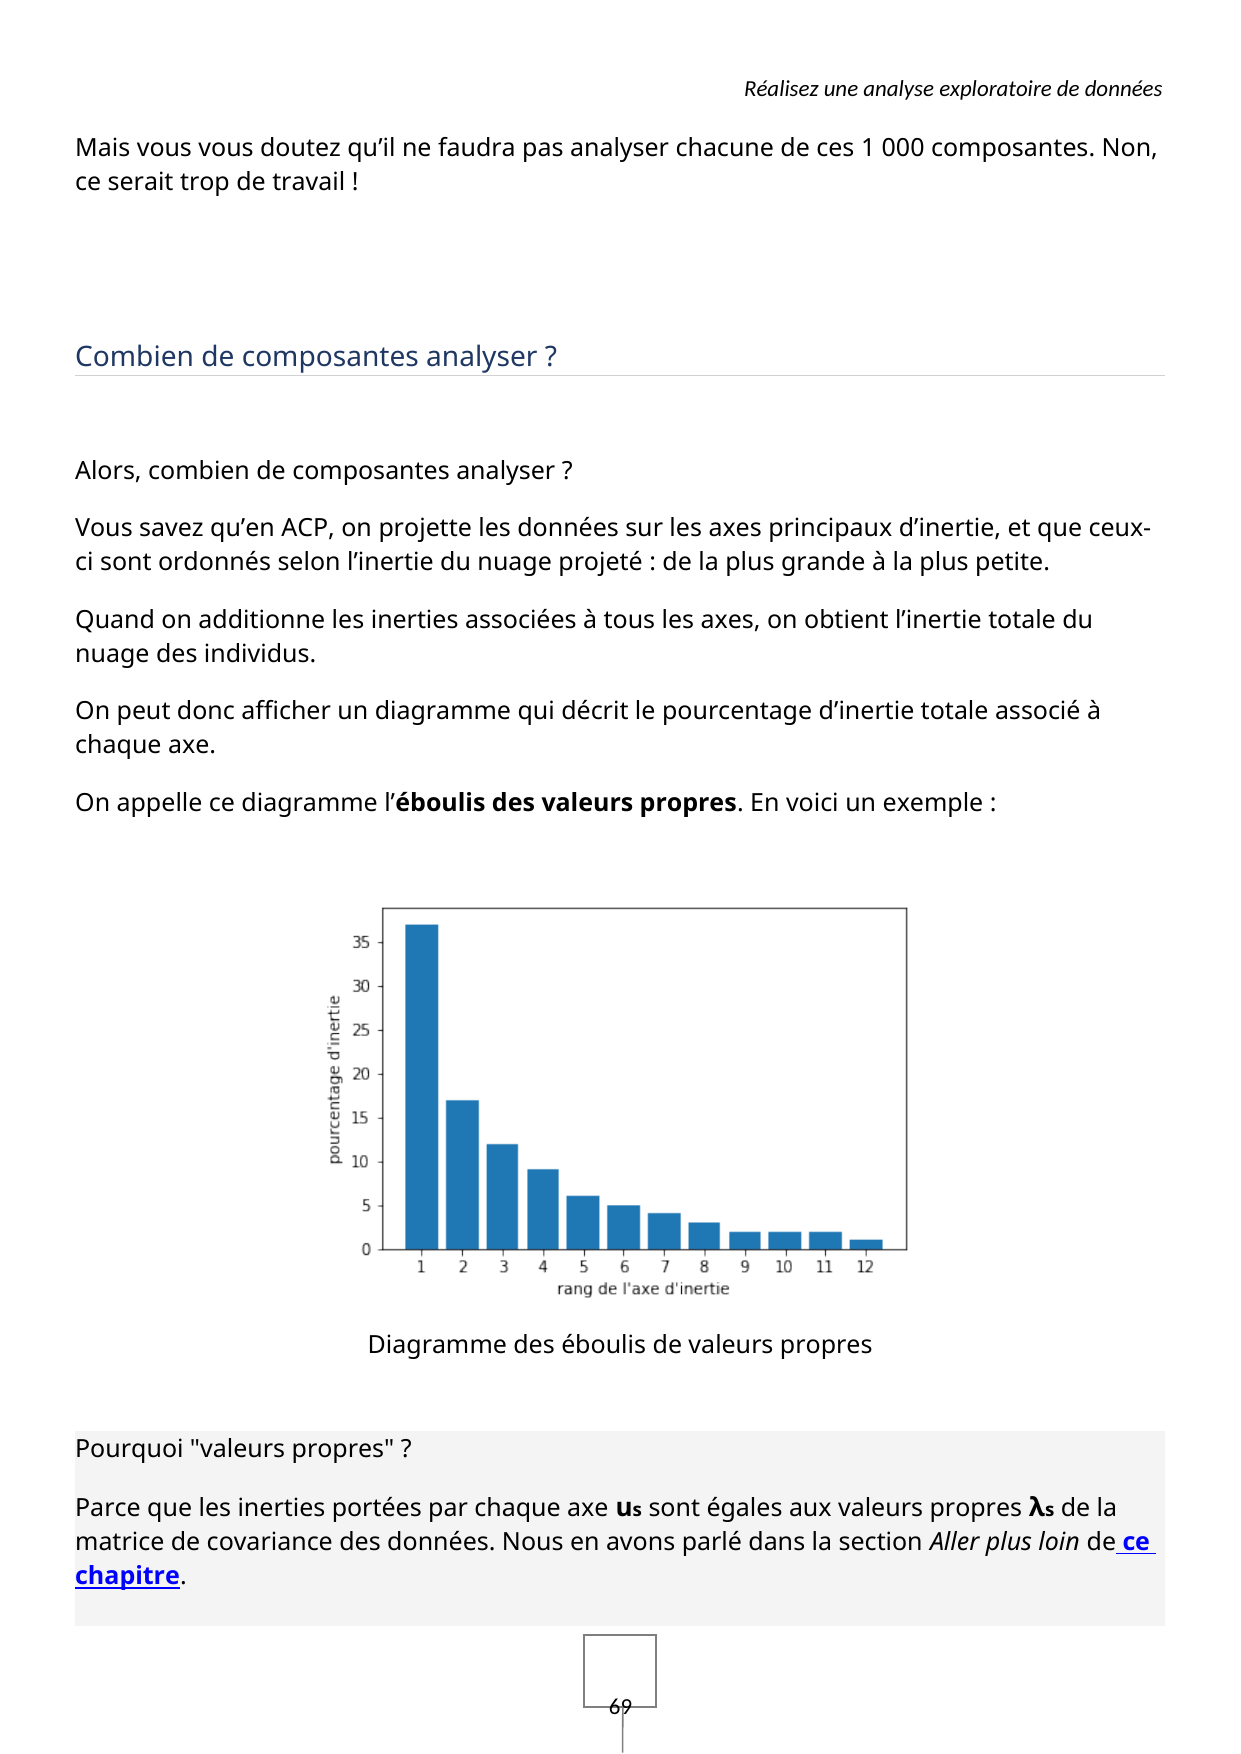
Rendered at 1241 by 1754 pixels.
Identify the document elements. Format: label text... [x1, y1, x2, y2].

text Mais vous vous doutez qu’il ne faudra pas analyser chacune de ces 1 000 composantes. Non, ce serait trop de travail ! [75, 130, 1165, 198]
text On appelle ce diagramme l’éboulis des valeurs propres. En voici un exemple : [75, 784, 1165, 819]
text Diagramme des éboulis de valeurs propres [75, 1327, 1165, 1361]
subtitle Combien de composantes analyser ? [75, 336, 1165, 375]
text On peut donc afficher un diagramme qui décrit le pourcentage d’inertie totale associé à chaque axe. [75, 693, 1165, 761]
text Vous savez qu’en ACP, on projette les données sur les axes principaux d’inertie, et que ceux-ci sont ordonnés selon l’inertie du nuage projeté : de la plus grande à la plus petite. [75, 510, 1165, 578]
text Pourquoi "valeurs propres" ? [75, 1431, 1165, 1465]
text Quand on additionne les inerties associées à tous les axes, on obtient l’inertie totale du nuage des individus. [75, 601, 1165, 669]
text Alors, combien de composantes analyser ? [75, 452, 1165, 486]
picture [318, 892, 922, 1309]
text Parce que les inerties portées par chaque axe us sont égales aux valeurs propres λs de la matrice de covariance des données. Nous en avons parlé dans la section Aller plus loin de ce chapitre. [75, 1488, 1165, 1592]
